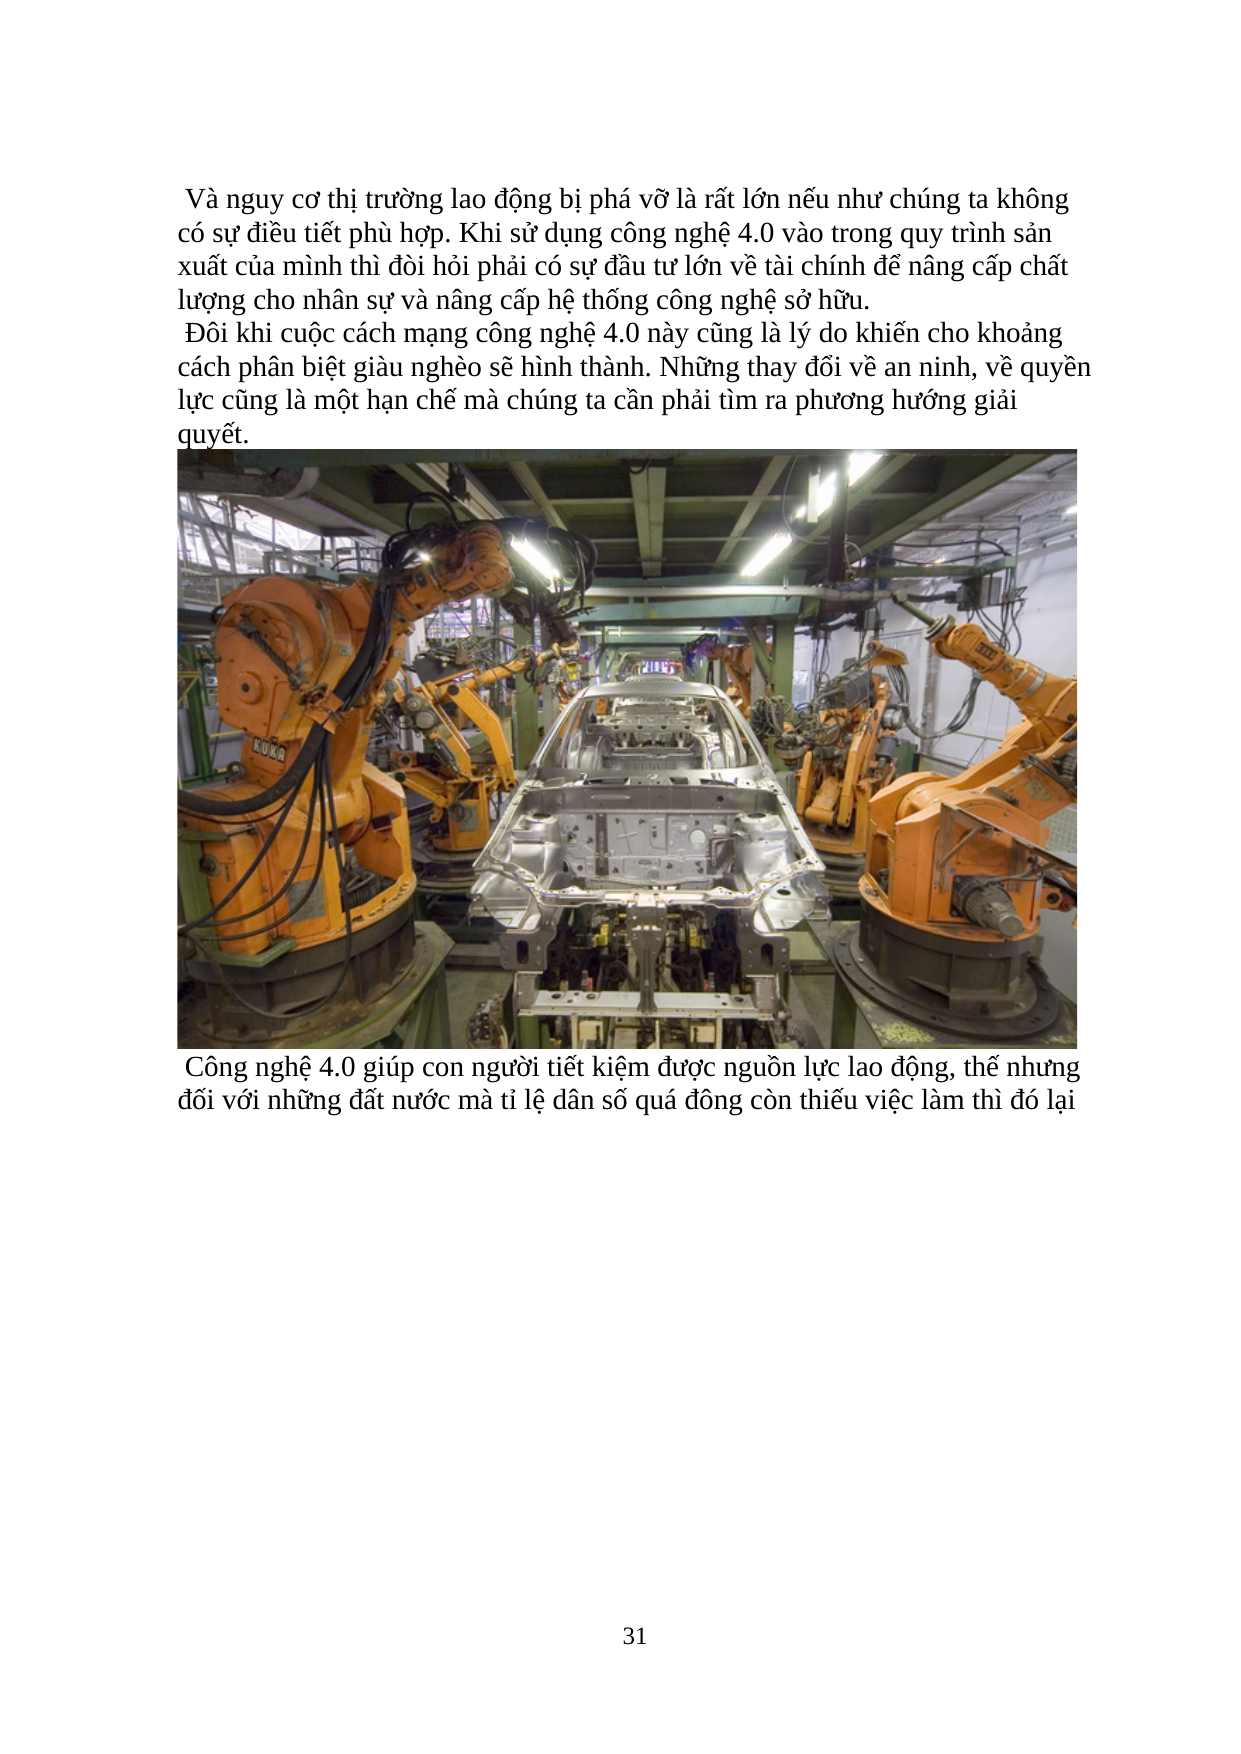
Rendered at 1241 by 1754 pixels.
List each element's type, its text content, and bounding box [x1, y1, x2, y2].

text Đôi khi cuộc cách mạng công nghệ 4.0 này cũng là lý do khiến cho khoảng cách phân biệt giàu nghèo sẽ hình thành. Những thay đổi về an ninh, về quyền lực cũng là một hạn chế mà chúng ta cần phải tìm ra phương hướng giải quyết. [177, 315, 1092, 449]
text Công nghệ 4.0 giúp con người tiết kiệm được nguồn lực lao động, thế nhưng đối với những đất nước mà tỉ lệ dân số quá đông còn thiếu việc làm thì đó lại là một khía cạnh khác. Máy móc thay thế cho con người làm, [177, 1049, 1092, 1116]
text Và nguy cơ thị trường lao động bị phá vỡ là rất lớn nếu như chúng ta không có sự điều tiết phù hợp. Khi sử dụng công nghệ 4.0 vào trong quy trình sản xuất của mình thì đòi hỏi phải có sự đầu tư lớn về tài chính để nâng cấp chất lượng cho nhân sự và nâng cấp hệ thống công nghệ sở hữu. [177, 181, 1092, 315]
picture [177, 449, 1078, 1049]
